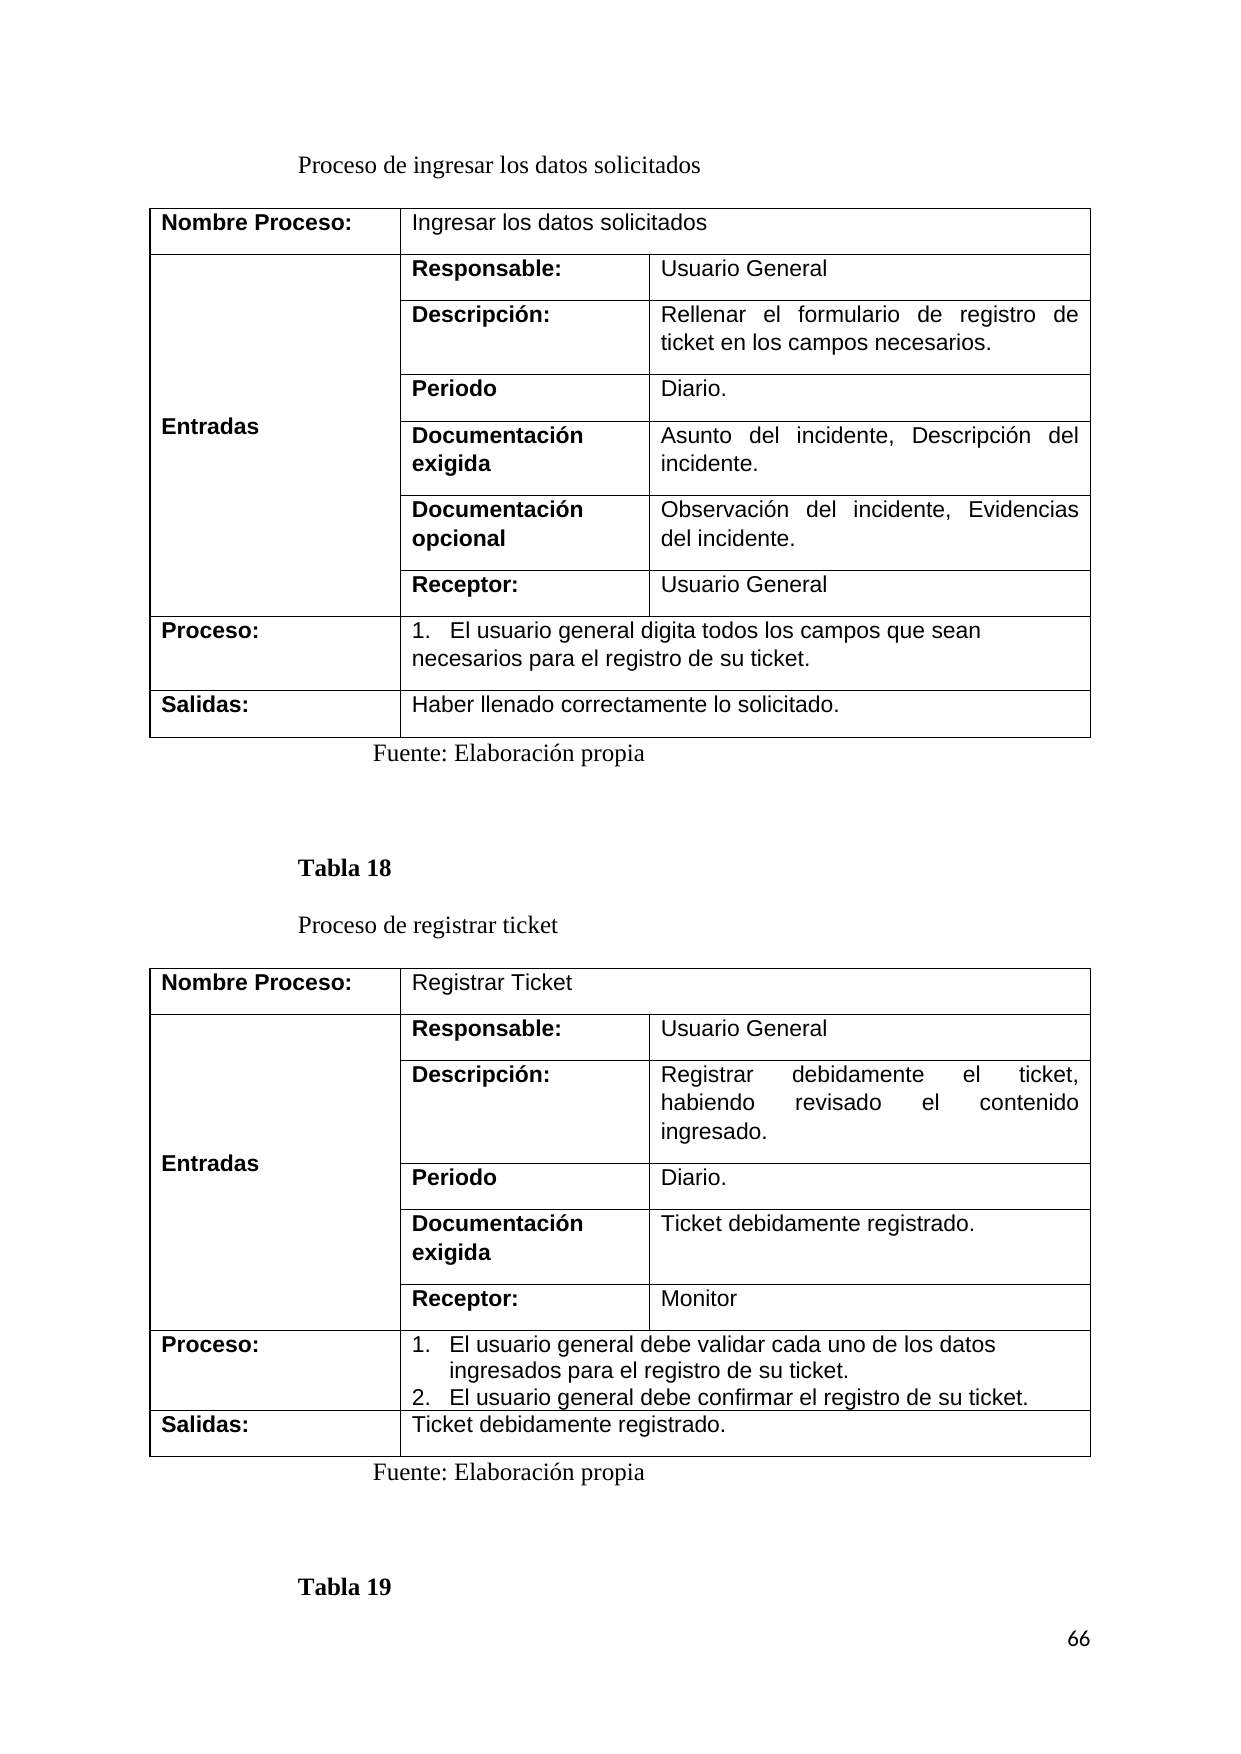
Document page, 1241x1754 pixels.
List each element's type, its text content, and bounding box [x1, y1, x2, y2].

text Fuente: Elaboración propia [298, 1457, 1090, 1486]
text Proceso de ingresar los datos solicitados [224, 150, 1090, 179]
table_cell Proceso: [151, 1331, 400, 1410]
text Proceso de registrar ticket [224, 910, 1090, 939]
table_cell Rellenar el formulario de registro de ticket en los campos necesarios. [650, 301, 1090, 374]
table_cell Responsable: [401, 1015, 649, 1060]
text Fuente: Elaboración propia [298, 738, 1090, 766]
table_cell Entradas [151, 255, 400, 616]
table_header Ingresar los datos solicitados [401, 209, 1090, 254]
table_cell Monitor [650, 1285, 1090, 1330]
table_cell Ticket debidamente registrado. [650, 1210, 1090, 1284]
table_header Registrar Ticket [401, 969, 1090, 1014]
table_cell Haber llenado correctamente lo solicitado. [401, 691, 1090, 737]
table_cell Diario. [650, 1164, 1090, 1209]
table_cell Usuario General [650, 571, 1090, 616]
table_cell Salidas: [151, 691, 400, 737]
table_cell Observación del incidente, Evidencias del incidente. [650, 496, 1090, 570]
table_cell Proceso: [151, 617, 400, 690]
table_cell Documentación exigida [401, 422, 649, 495]
table_cell Responsable: [401, 255, 649, 300]
table_cell Descripción: [401, 301, 649, 374]
table_cell Receptor: [401, 571, 649, 616]
table_header Nombre Proceso: [151, 209, 400, 254]
table_cell Asunto del incidente, Descripción del incidente. [650, 422, 1090, 495]
table_cell Periodo [401, 375, 649, 421]
table_cell Ticket debidamente registrado. [401, 1411, 1090, 1456]
table_cell Registrar debidamente el ticket, habiendo revisado el contenido ingresado. [650, 1061, 1090, 1163]
text Tabla 18 [224, 853, 1090, 881]
table_header Nombre Proceso: [151, 969, 400, 1014]
table_cell Periodo [401, 1164, 649, 1209]
table_cell Descripción: [401, 1061, 649, 1163]
table_cell 1. El usuario general digita todos los campos que sean necesarios para el registro de su ticket. [401, 617, 1090, 690]
table_cell Diario. [650, 375, 1090, 421]
table_cell El usuario general debe validar cada uno de los datos ingresados para el registro de su ticket. El usuario general debe confirmar el registro de su ticket. [401, 1331, 1090, 1410]
table_cell Usuario General [650, 1015, 1090, 1060]
table_cell Documentación exigida [401, 1210, 649, 1284]
text Tabla 19 [224, 1572, 1090, 1601]
table_cell Salidas: [151, 1411, 400, 1456]
table_cell Usuario General [650, 255, 1090, 300]
table_cell Documentación opcional [401, 496, 649, 570]
table_cell Entradas [151, 1015, 400, 1330]
table_cell Receptor: [401, 1285, 649, 1330]
